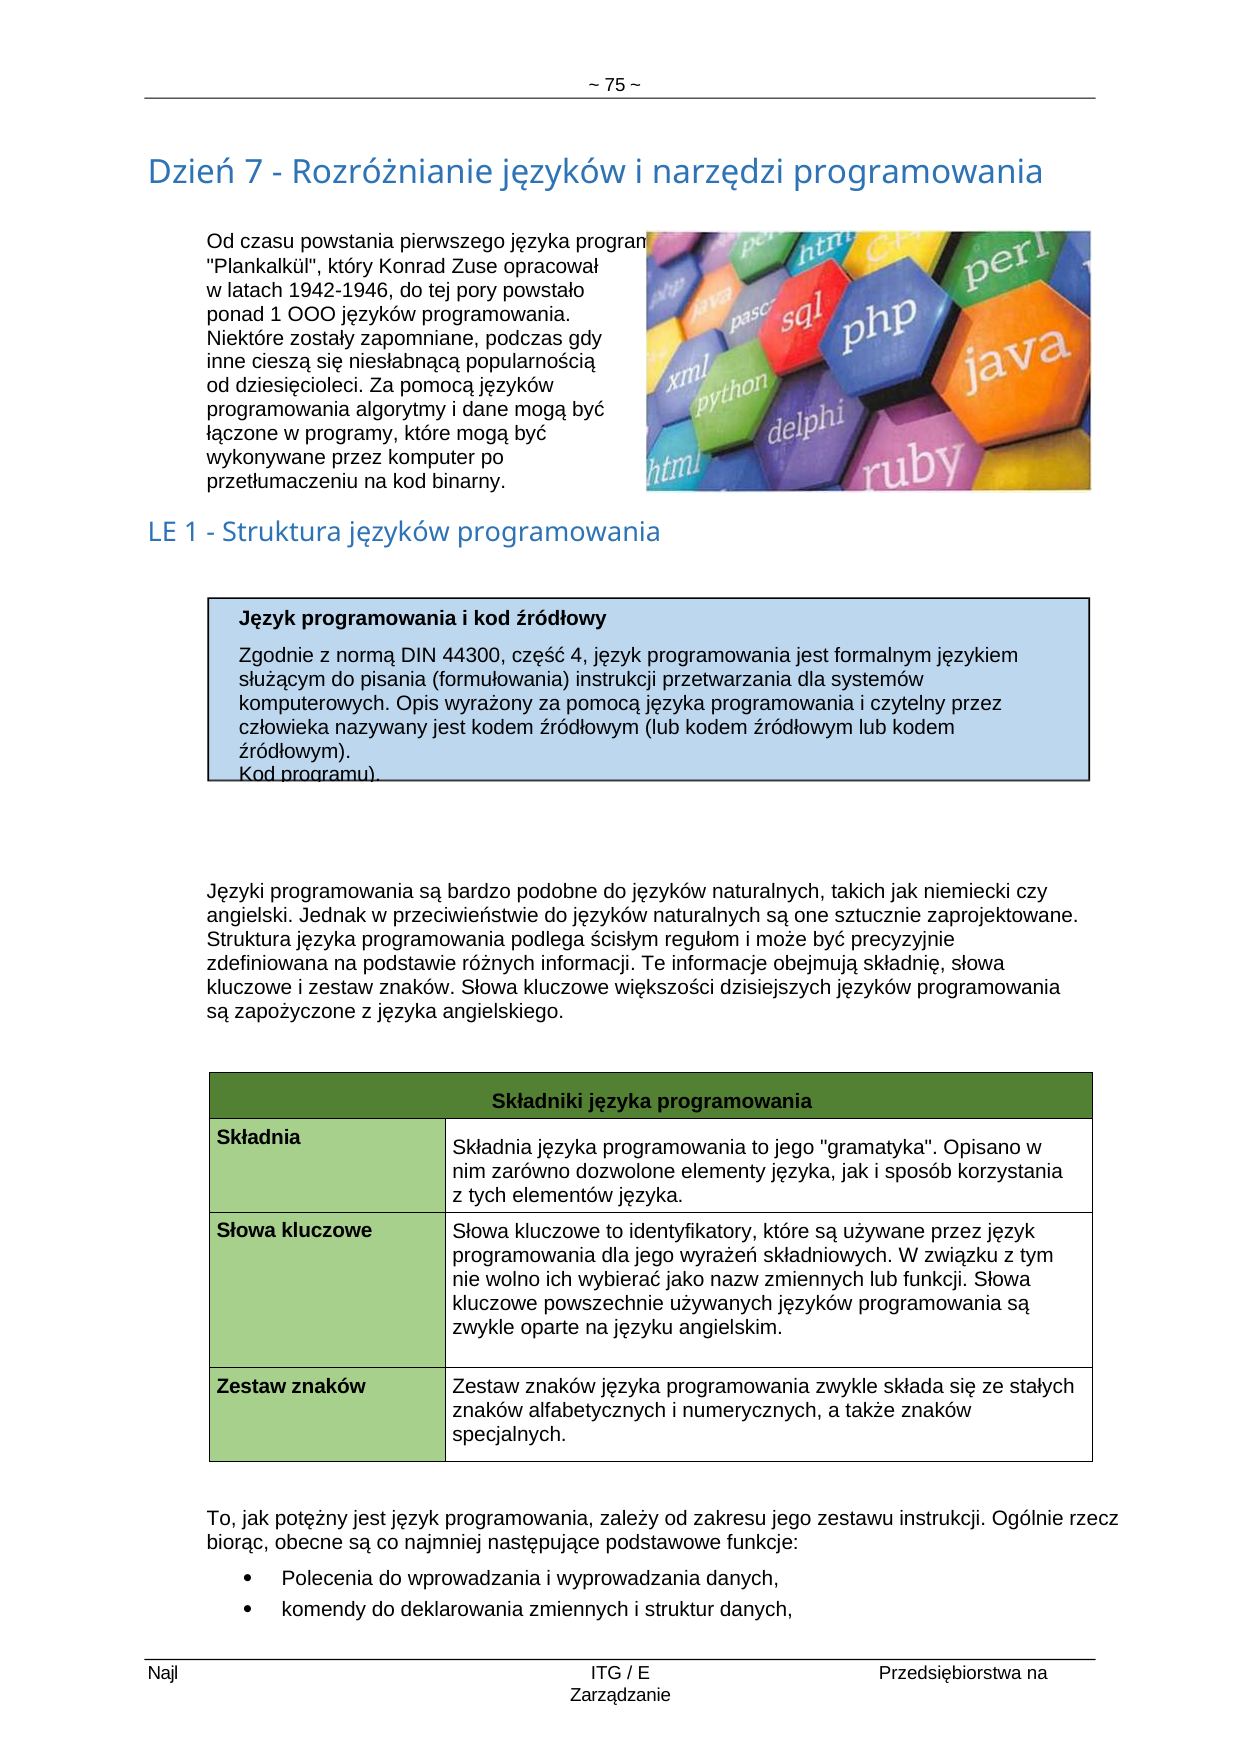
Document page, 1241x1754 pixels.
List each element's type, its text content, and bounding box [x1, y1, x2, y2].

list komendy do deklarowania zmiennych i struktur danych, [244, 1596, 1138, 1621]
text To, jak potężny jest język programowania, zależy od zakresu jego zestawu instrukcji. Ogólnie rzecz biorąc, obecne są co najmniej następujące podstawowe funkcje: [206, 1506, 1138, 1554]
table_cell Słowa kluczowe [210, 1213, 445, 1367]
table_cell Słowa kluczowe to identyfikatory, które są używane przez język programowania dla jego wyrażeń składniowych. W związku z tym nie wolno ich wybierać jako nazw zmiennych lub funkcji. Słowa kluczowe powszechnie używanych języków programowania są zwykle oparte na języku angielskim. [446, 1213, 1092, 1367]
subtitle LE 1 - Struktura języków programowania [147, 512, 1138, 549]
table_header Składniki języka programowania [210, 1073, 1092, 1118]
table_cell Składnia języka programowania to jego "gramatyka". Opisano w nim zarówno dozwolone elementy języka, jak i sposób korzystania z tych elementów języka. [446, 1119, 1092, 1212]
subtitle Dzień 7 - Rozróżnianie języków i narzędzi programowania [147, 147, 1138, 193]
text "Plankalkül", który Konrad Zuse opracował w latach 1942-1946, do tej pory powstało ponad 1 OOO języków programowania. Niektóre zostały zapomniane, podczas gdy inne cieszą się niesłabnącą popularnością od dziesięcioleci. Za pomocą języków programowania algorytmy i dane mogą być łączone w programy, które mogą być wykonywane przez komputer po przetłumaczeniu na kod binarny. [206, 253, 619, 493]
picture [645, 230, 1092, 493]
list Polecenia do wprowadzania i wyprowadzania danych, [244, 1566, 1138, 1590]
text Języki programowania są bardzo podobne do języków naturalnych, takich jak niemiecki czy angielski. Jednak w przeciwieństwie do języków naturalnych są one sztucznie zaprojektowane. Struktura języka programowania podlega ścisłym regułom i może być precyzyjnie zdefiniowana na podstawie różnych informacji. Te informacje obejmują składnię, słowa kluczowe i zestaw znaków. Słowa kluczowe większości dzisiejszych języków programowania są zapożyczone z języka angielskiego. [206, 879, 1082, 1023]
table_cell Składnia [210, 1119, 445, 1212]
table_cell Zestaw znaków języka programowania zwykle składa się ze stałych znaków alfabetycznych i numerycznych, a także znaków specjalnych. [446, 1368, 1092, 1461]
table_cell Zestaw znaków [210, 1368, 445, 1461]
text Od czasu powstania pierwszego języka programowania wysokiego poziomu [206, 229, 1138, 253]
